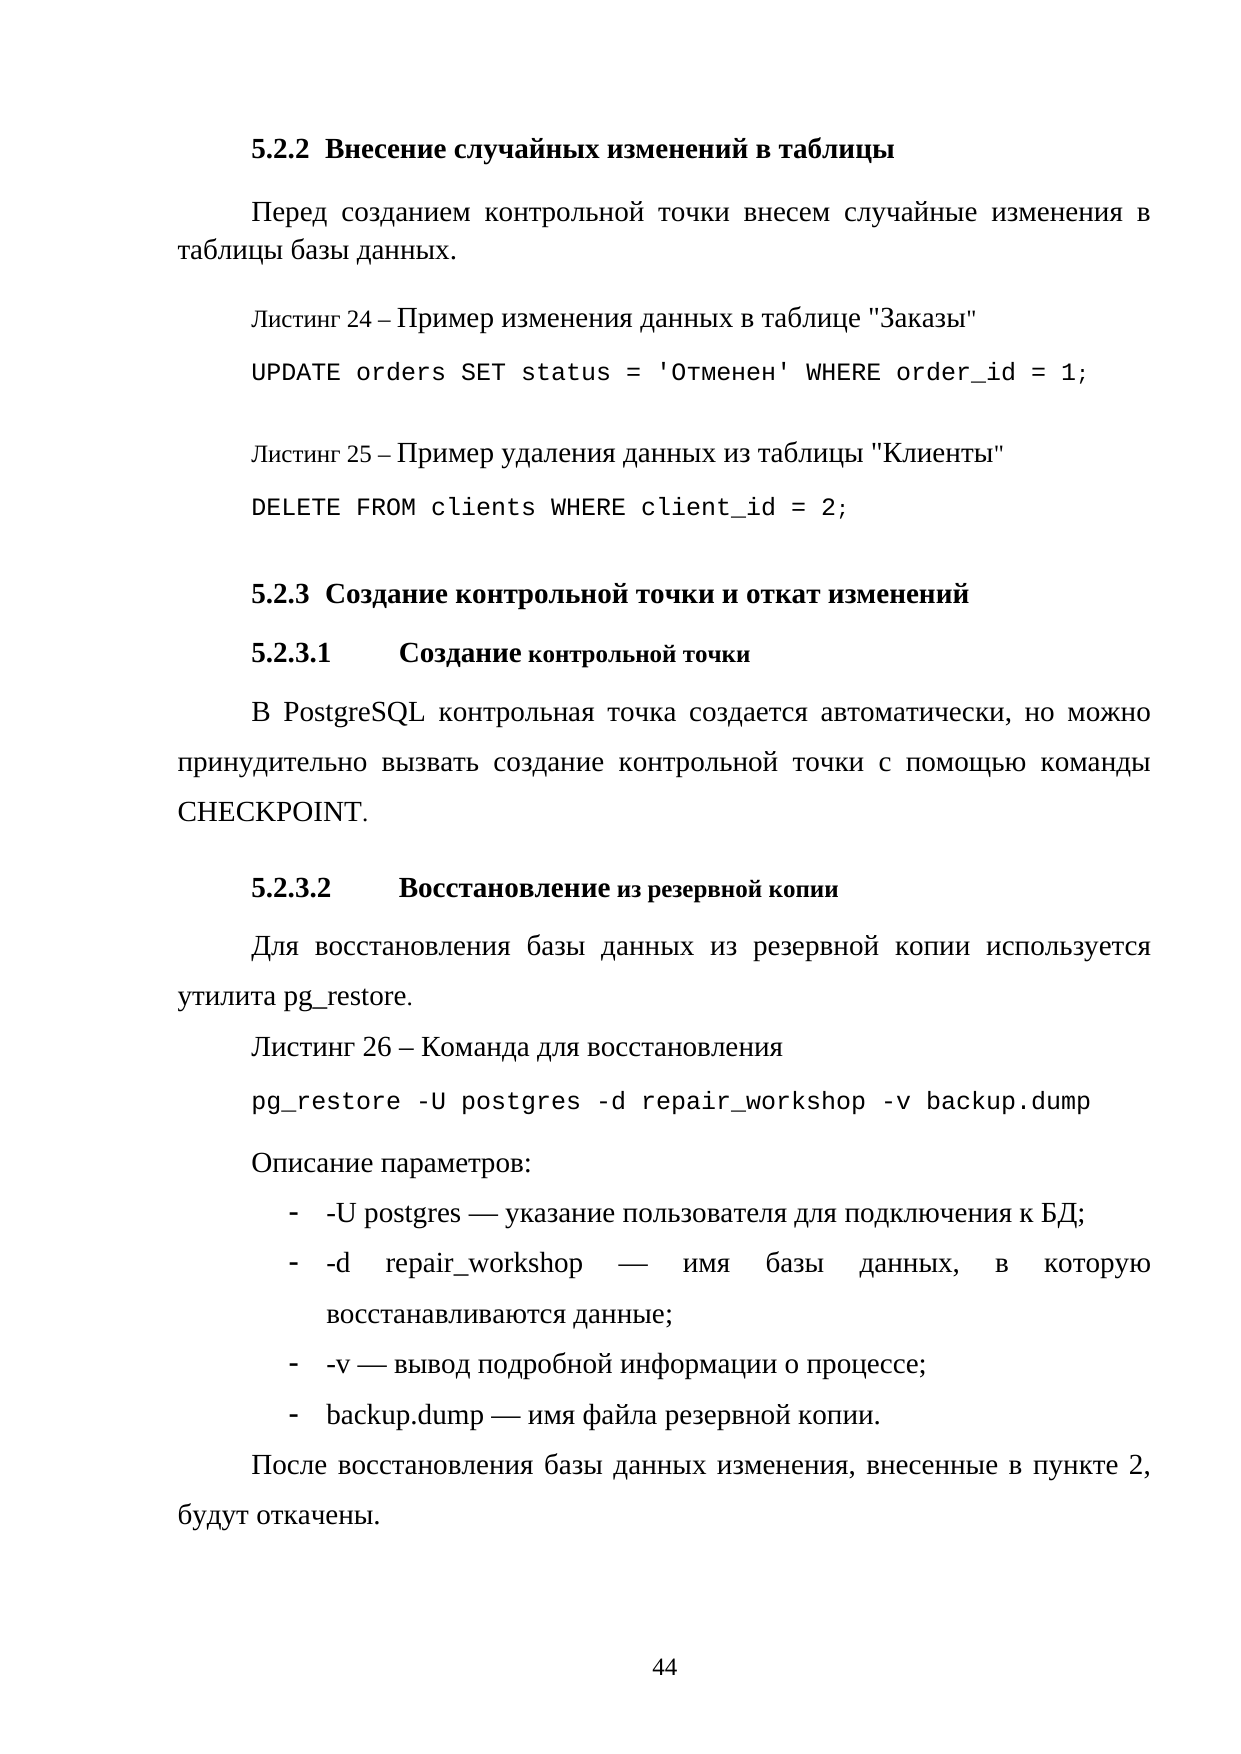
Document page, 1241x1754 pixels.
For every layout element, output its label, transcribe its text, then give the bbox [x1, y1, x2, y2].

subtitle Создание контрольной точки [251, 635, 1093, 669]
text Пример удаления данных из таблицы "Клиенты" [251, 435, 1152, 469]
text Описание параметров: [251, 1145, 1152, 1178]
text Перед созданием контрольной точки внесем случайные изменения в таблицы базы данных. [177, 194, 1152, 266]
list backup.dump — имя файла резервной копии. [288, 1397, 1152, 1430]
text UPDATE orders SET status = 'Отменен' WHERE order_id = 1; [251, 359, 1152, 388]
list -v — вывод подробной информации о процессе; [288, 1346, 1152, 1380]
subtitle Создание контрольной точки и откат изменений [251, 577, 1152, 610]
text pg_restore -U postgres -d repair_workshop -v backup.dump [251, 1088, 1152, 1117]
list -U postgres — указание пользователя для подключения к БД; [288, 1195, 1152, 1229]
text Пример изменения данных в таблице "Заказы" [251, 300, 1152, 334]
text Команда для восстановления [251, 1029, 1152, 1062]
list -d repair_workshop — имя базы данных, в которую восстанавливаются данные; [288, 1246, 1152, 1329]
text В PostgreSQL контрольная точка создается автоматически, но можно принудительно вызвать создание контрольной точки с помощью команды CHECKPOINT. [177, 694, 1152, 828]
subtitle Восстановление из резервной копии [251, 870, 1093, 903]
text DELETE FROM clients WHERE client_id = 2; [251, 494, 1152, 523]
text Для восстановления базы данных из резервной копии используется утилита pg_restore. [177, 928, 1152, 1012]
text После восстановления базы данных изменения, внесенные в пункте 2, будут откачены. [177, 1447, 1152, 1531]
subtitle Внесение случайных изменений в таблицы [251, 131, 1152, 165]
